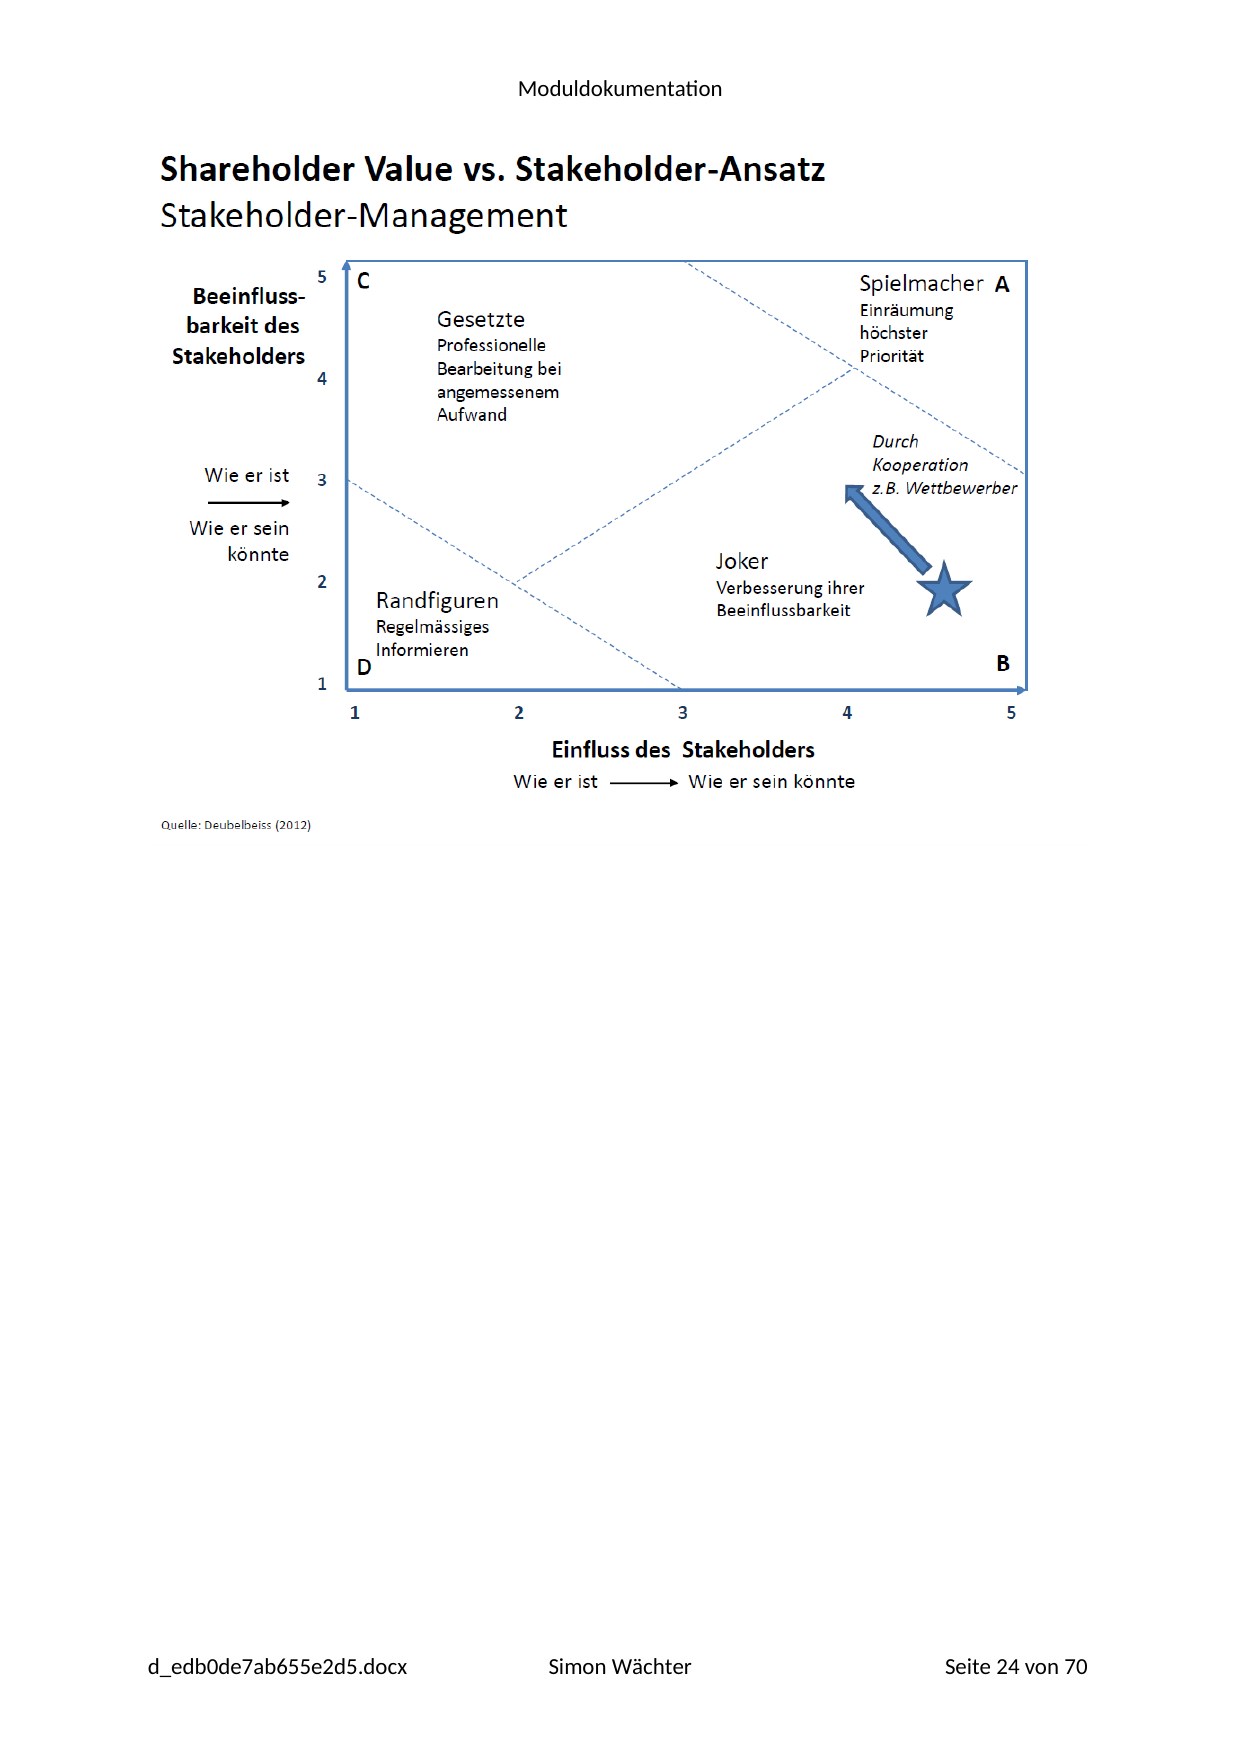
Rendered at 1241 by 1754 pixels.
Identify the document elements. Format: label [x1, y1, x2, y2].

picture [147, 147, 1093, 846]
